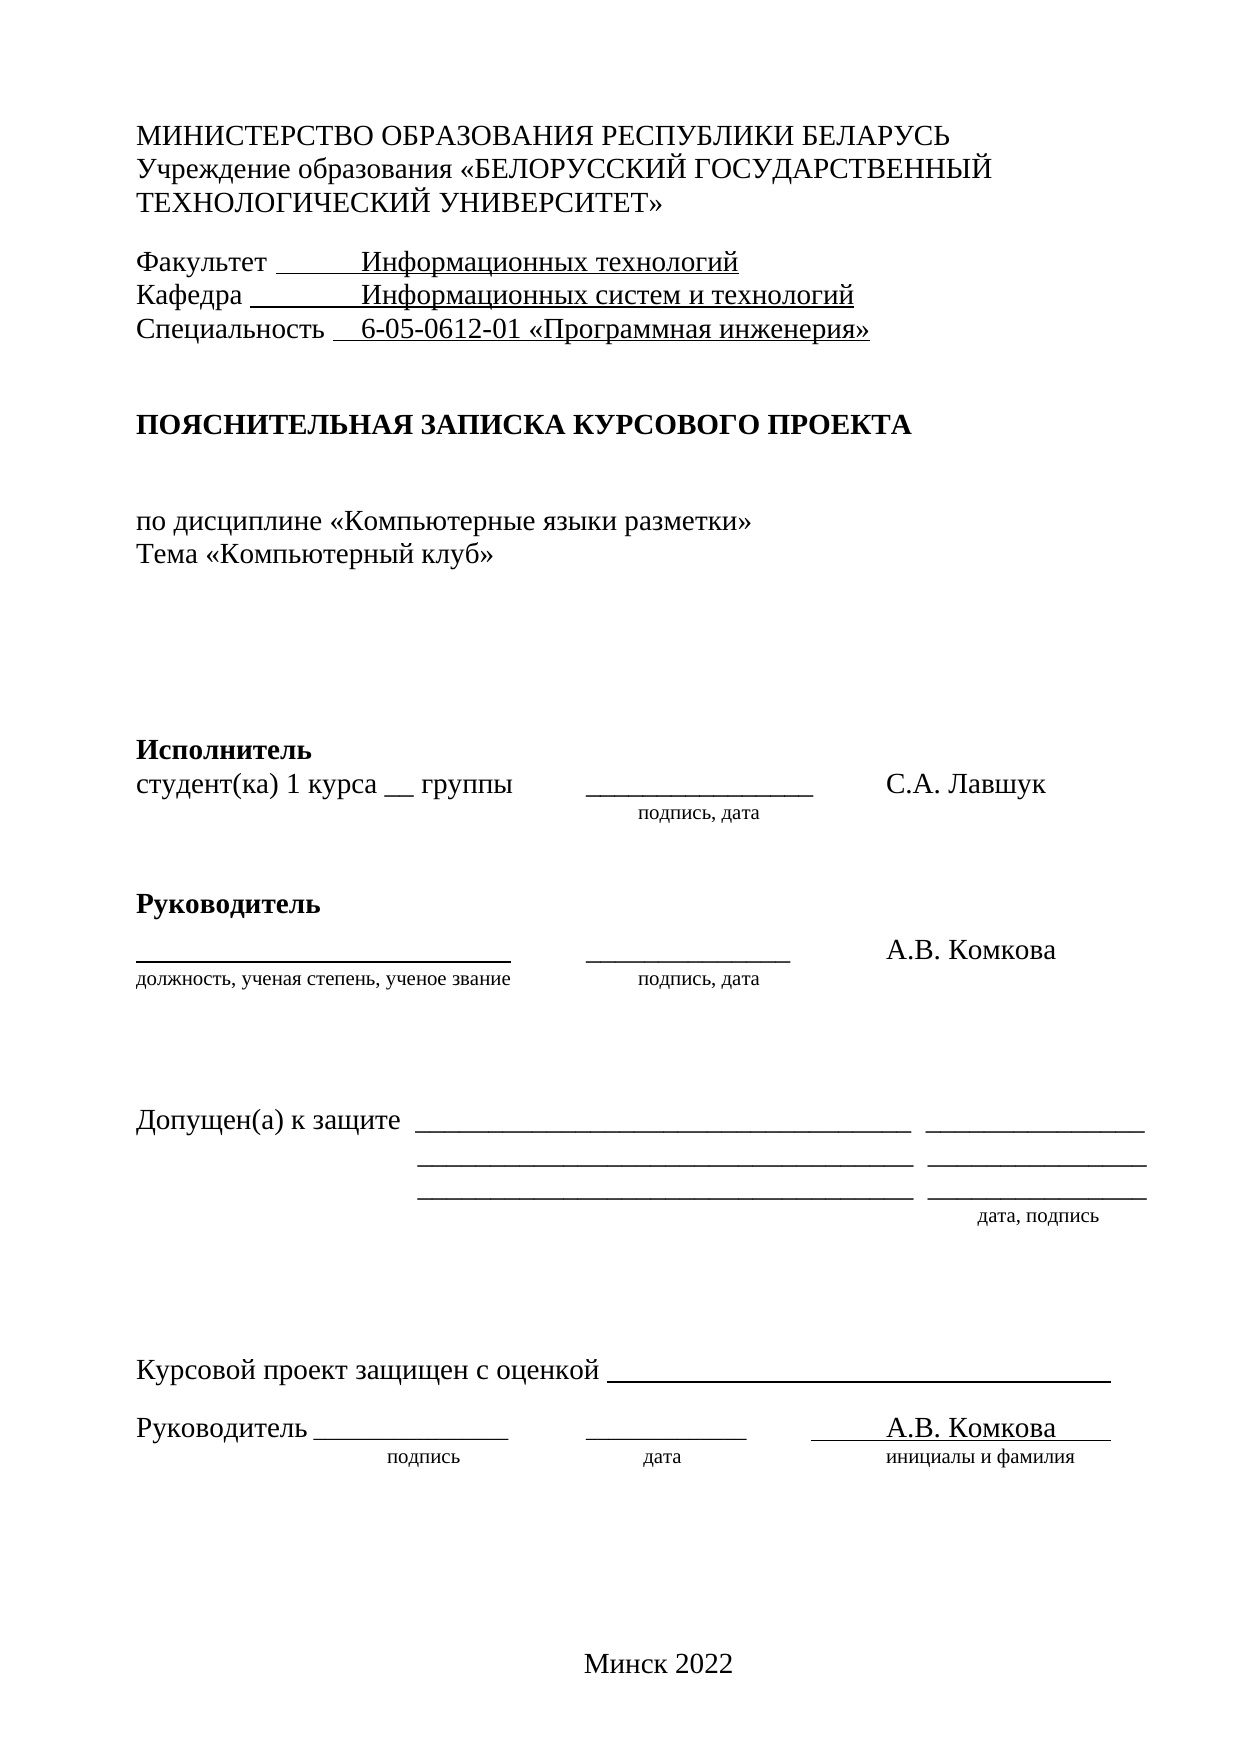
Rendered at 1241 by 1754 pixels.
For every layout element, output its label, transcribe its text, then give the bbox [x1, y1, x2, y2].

text Руководитель [136, 886, 1181, 920]
text подпись дата инициалы и фамилия [136, 1444, 1181, 1468]
text Исполнитель [136, 732, 1181, 766]
text Кафедра Информационных систем и технологий [136, 277, 1181, 311]
text __________________________________ _______________ [136, 1169, 1181, 1203]
text ПОЯСНИТЕЛЬНАЯ ЗАПИСКА КУРСОВОГО ПРОЕКТА [136, 407, 1181, 440]
text Курсовой проект защищен с оценкой [136, 1352, 1181, 1386]
text ______________ А.В. Комкова [136, 932, 1181, 966]
text дата, подпись [136, 1203, 1181, 1227]
text Допущен(а) к защите __________________________________ _______________ [136, 1102, 1181, 1136]
text по дисциплине «Компьютерные языки разметки» [136, 503, 1181, 536]
text Факультет Информационных технологий [136, 244, 1181, 277]
text Руководитель _________________ ______________ А.В. Комкова [136, 1411, 1181, 1444]
text Специальность 6-05-0612-01 «Программная инженерия» [136, 311, 1181, 344]
text студент(ка) 1 курса __ группы ________________ С.А. Лавшук [136, 766, 1181, 799]
text __________________________________ _______________ [136, 1136, 1181, 1169]
text Тема «Компьютерный клуб» [136, 536, 1181, 570]
text подпись, дата [136, 799, 1181, 824]
text должность, ученая степень, ученое звание подпись, дата [136, 966, 1181, 990]
text МИНИСТЕРСТВО ОБРАЗОВАНИЯ РЕСПУБЛИКИ БЕЛАРУСЬ Учреждение образования «БЕЛОРУССКИЙ ГОСУДАРСТВЕННЫЙ ТЕХНОЛОГИЧЕСКИЙ УНИВЕРСИТЕТ» [136, 118, 1181, 219]
